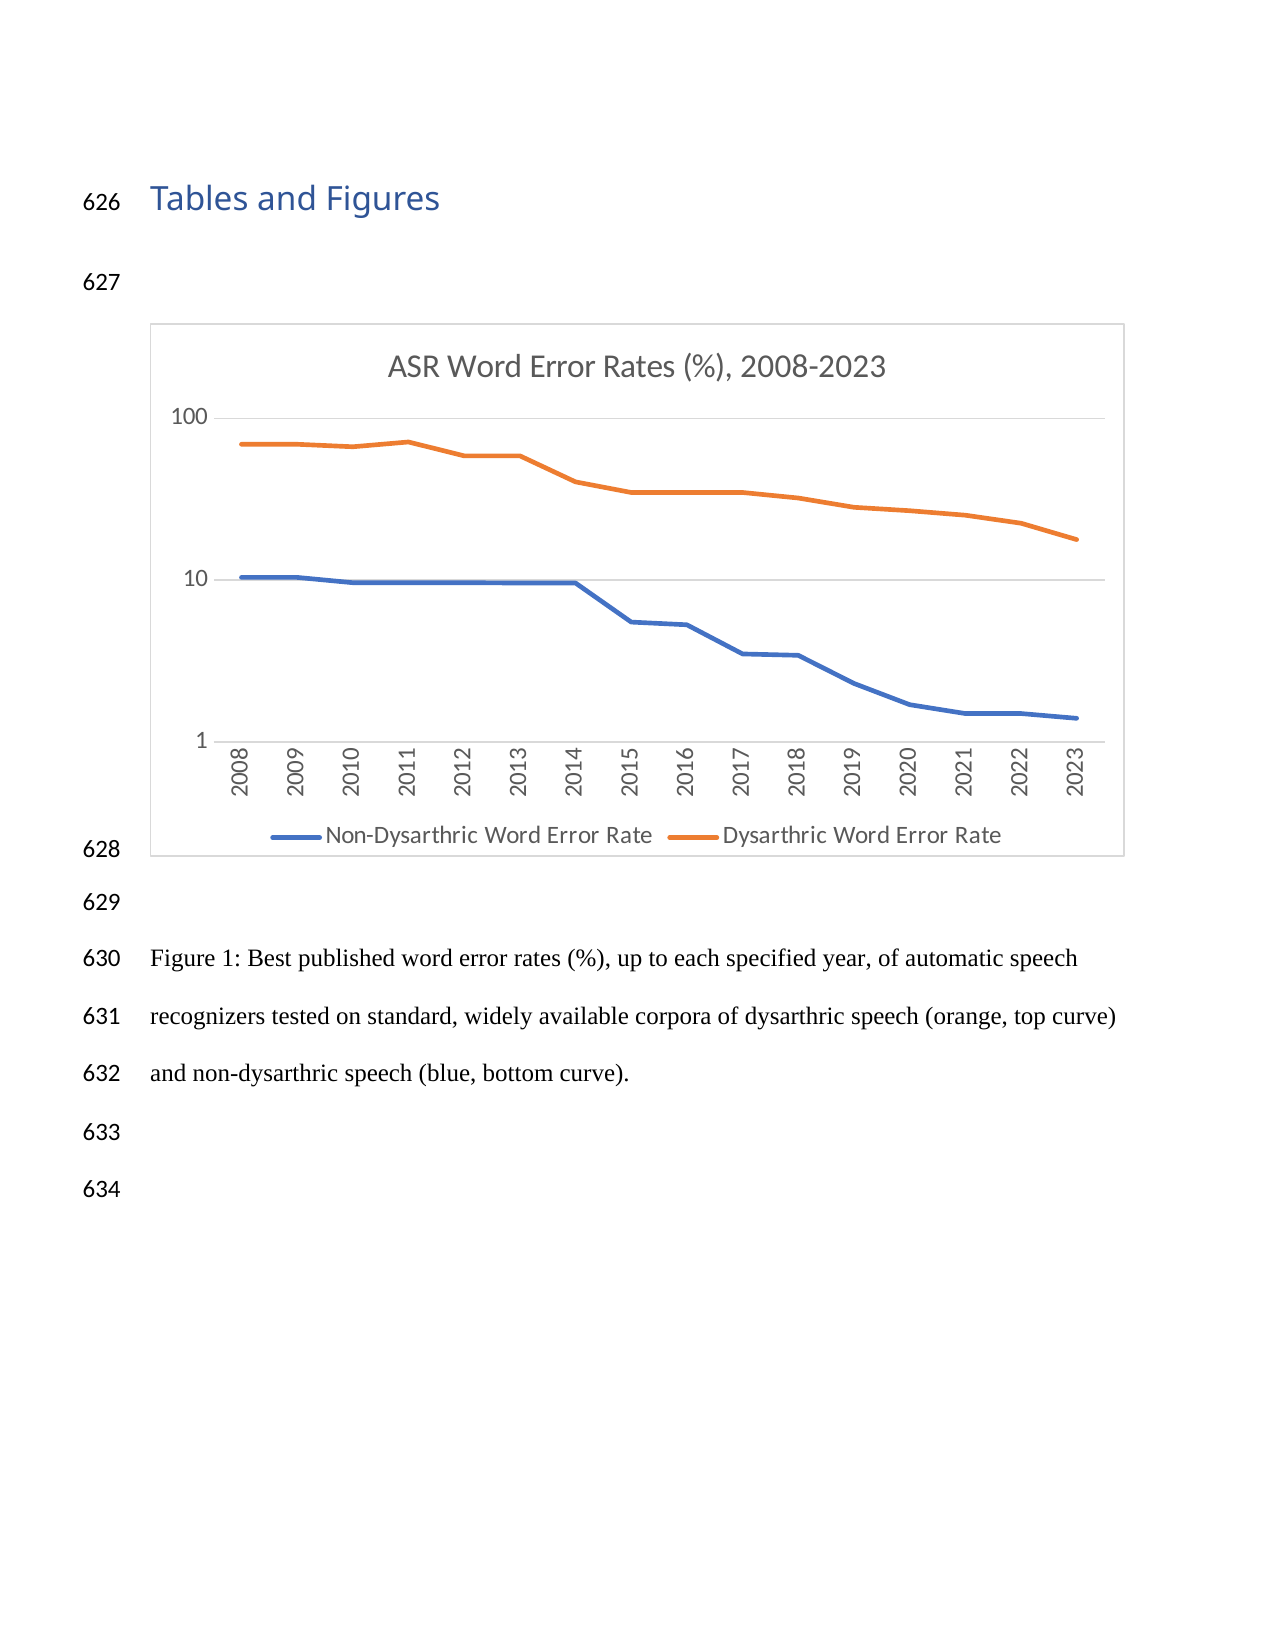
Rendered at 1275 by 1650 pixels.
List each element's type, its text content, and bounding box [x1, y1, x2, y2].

subtitle Tables and Figures [150, 175, 1125, 220]
text Figure 1: Best published word error rates (%), up to each specified year, of automatic speech recognizers tested on standard, widely available corpora of dysarthric speech (orange, top curve) and non-dysarthric speech (blue, bottom curve). [150, 943, 1125, 1087]
